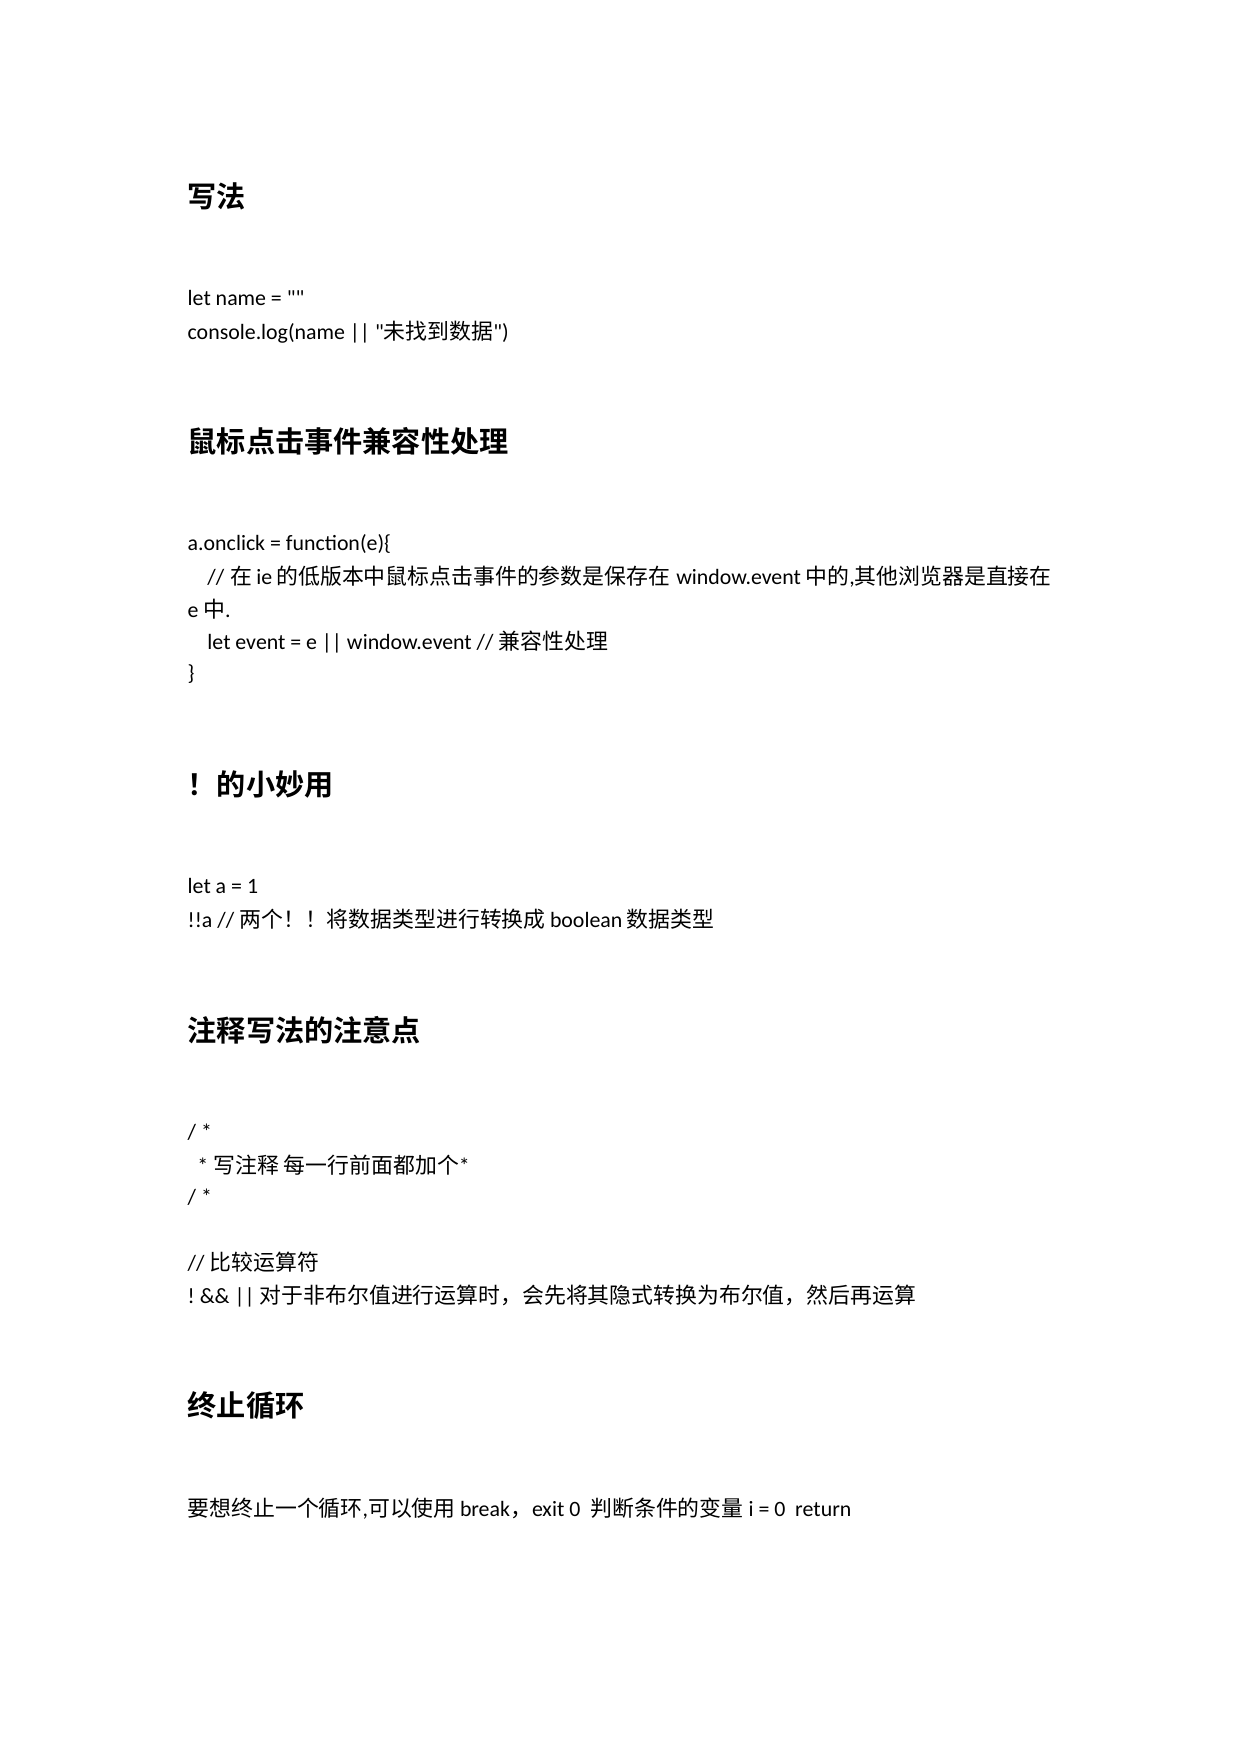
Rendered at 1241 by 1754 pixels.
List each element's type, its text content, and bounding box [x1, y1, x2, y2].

text !!a // 两个！！将数据类型进行转换成boolean数据类型 [187, 902, 1053, 934]
text * 写注释 每一行前面都加个* [187, 1147, 1053, 1180]
subtitle 终止循环 [187, 1372, 1053, 1437]
text let a = 1 [187, 869, 1053, 902]
text 要想终止一个循环,可以使用break，exit 0 判断条件的变量 i = 0 return [187, 1490, 1053, 1523]
text // 比较运算符 [187, 1245, 1053, 1277]
subtitle ！的小妙用 [187, 751, 1053, 816]
subtitle 写法 [187, 162, 1053, 227]
text } [187, 656, 1053, 689]
text let event = e || window.event // 兼容性处理 [187, 624, 1053, 656]
text // 在ie的低版本中鼠标点击事件的参数是保存在window.event中的,其他浏览器是直接在e中. [187, 559, 1053, 624]
text a.onclick = function(e){ [187, 526, 1053, 559]
text ! && || 对于非布尔值进行运算时，会先将其隐式转换为布尔值，然后再运算 [187, 1277, 1053, 1310]
text / * [187, 1115, 1053, 1147]
subtitle 鼠标点击事件兼容性处理 [187, 407, 1053, 472]
text let name = "" [187, 281, 1053, 313]
text console.log(name || "未找到数据") [187, 313, 1053, 346]
text / * [187, 1180, 1053, 1212]
subtitle 注释写法的注意点 [187, 996, 1053, 1061]
